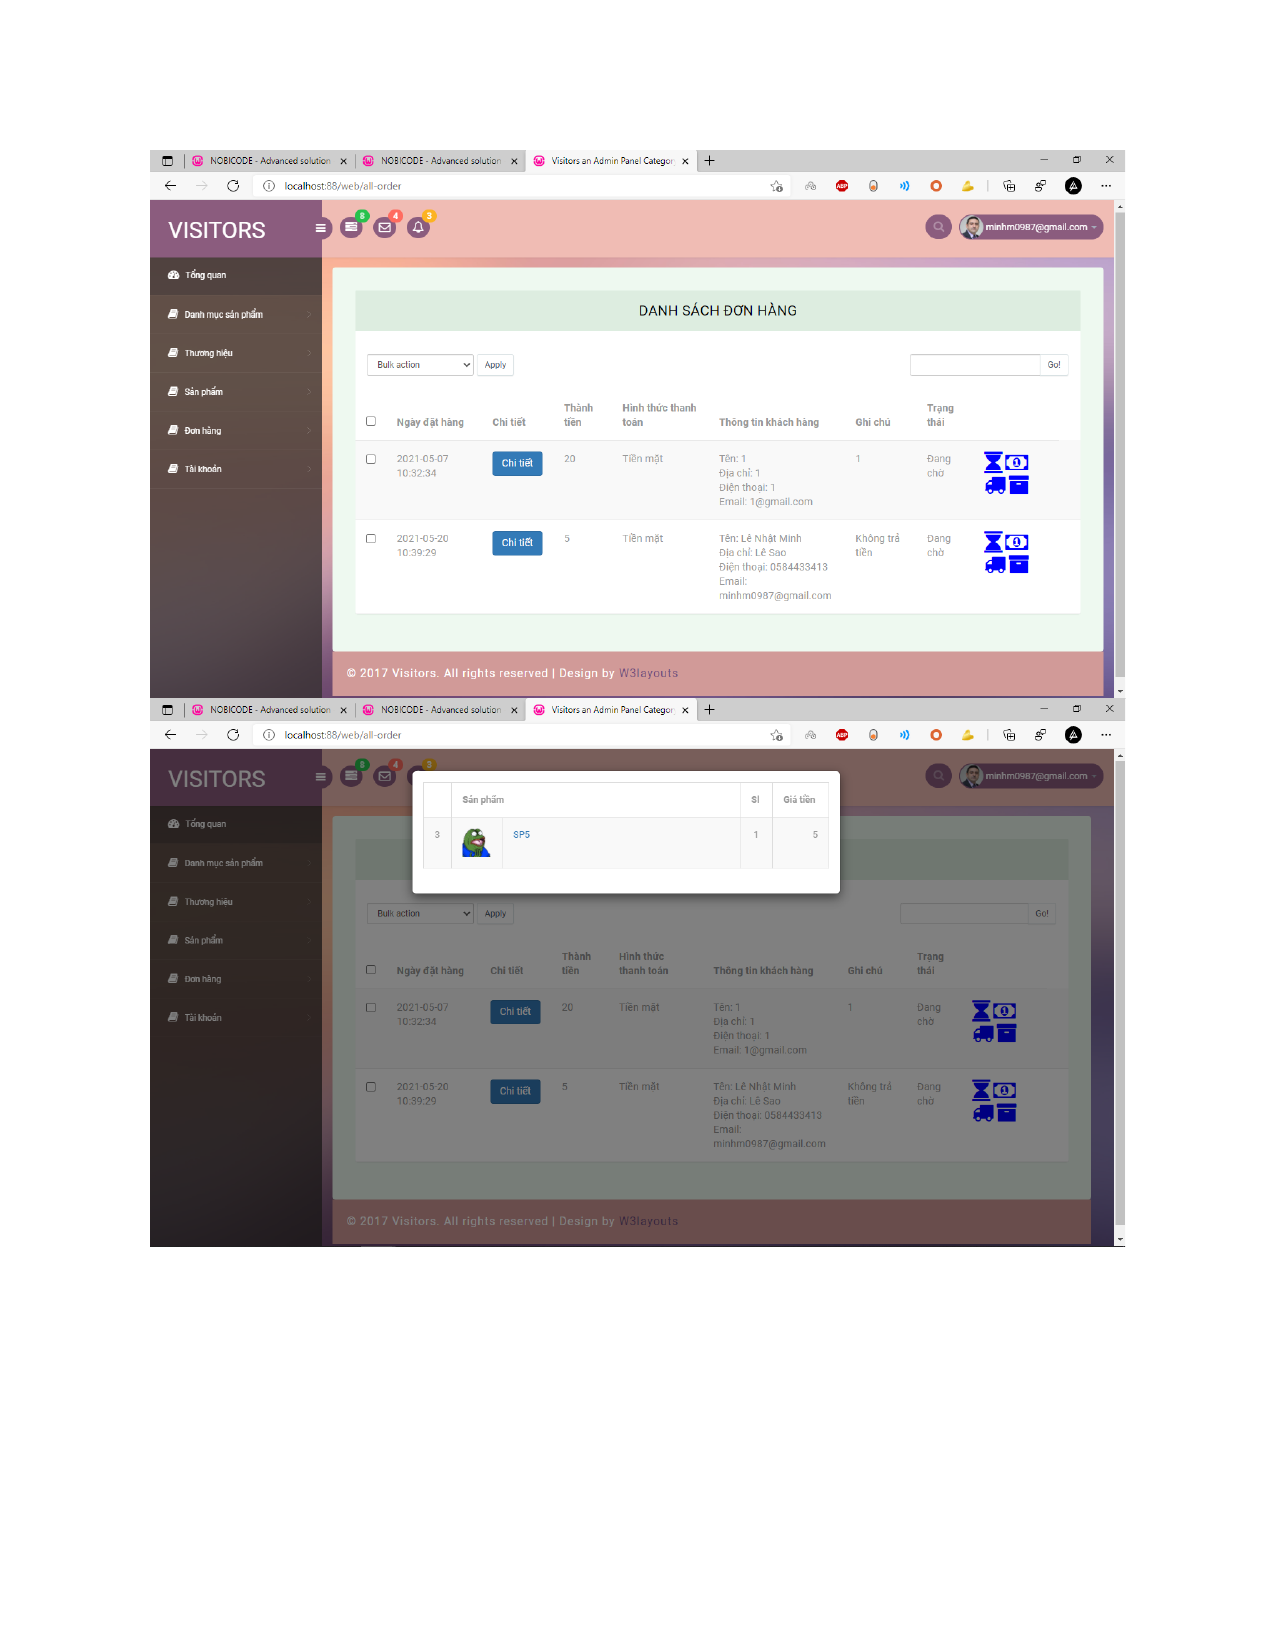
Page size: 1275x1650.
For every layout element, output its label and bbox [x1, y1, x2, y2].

picture [150, 150, 1125, 1247]
